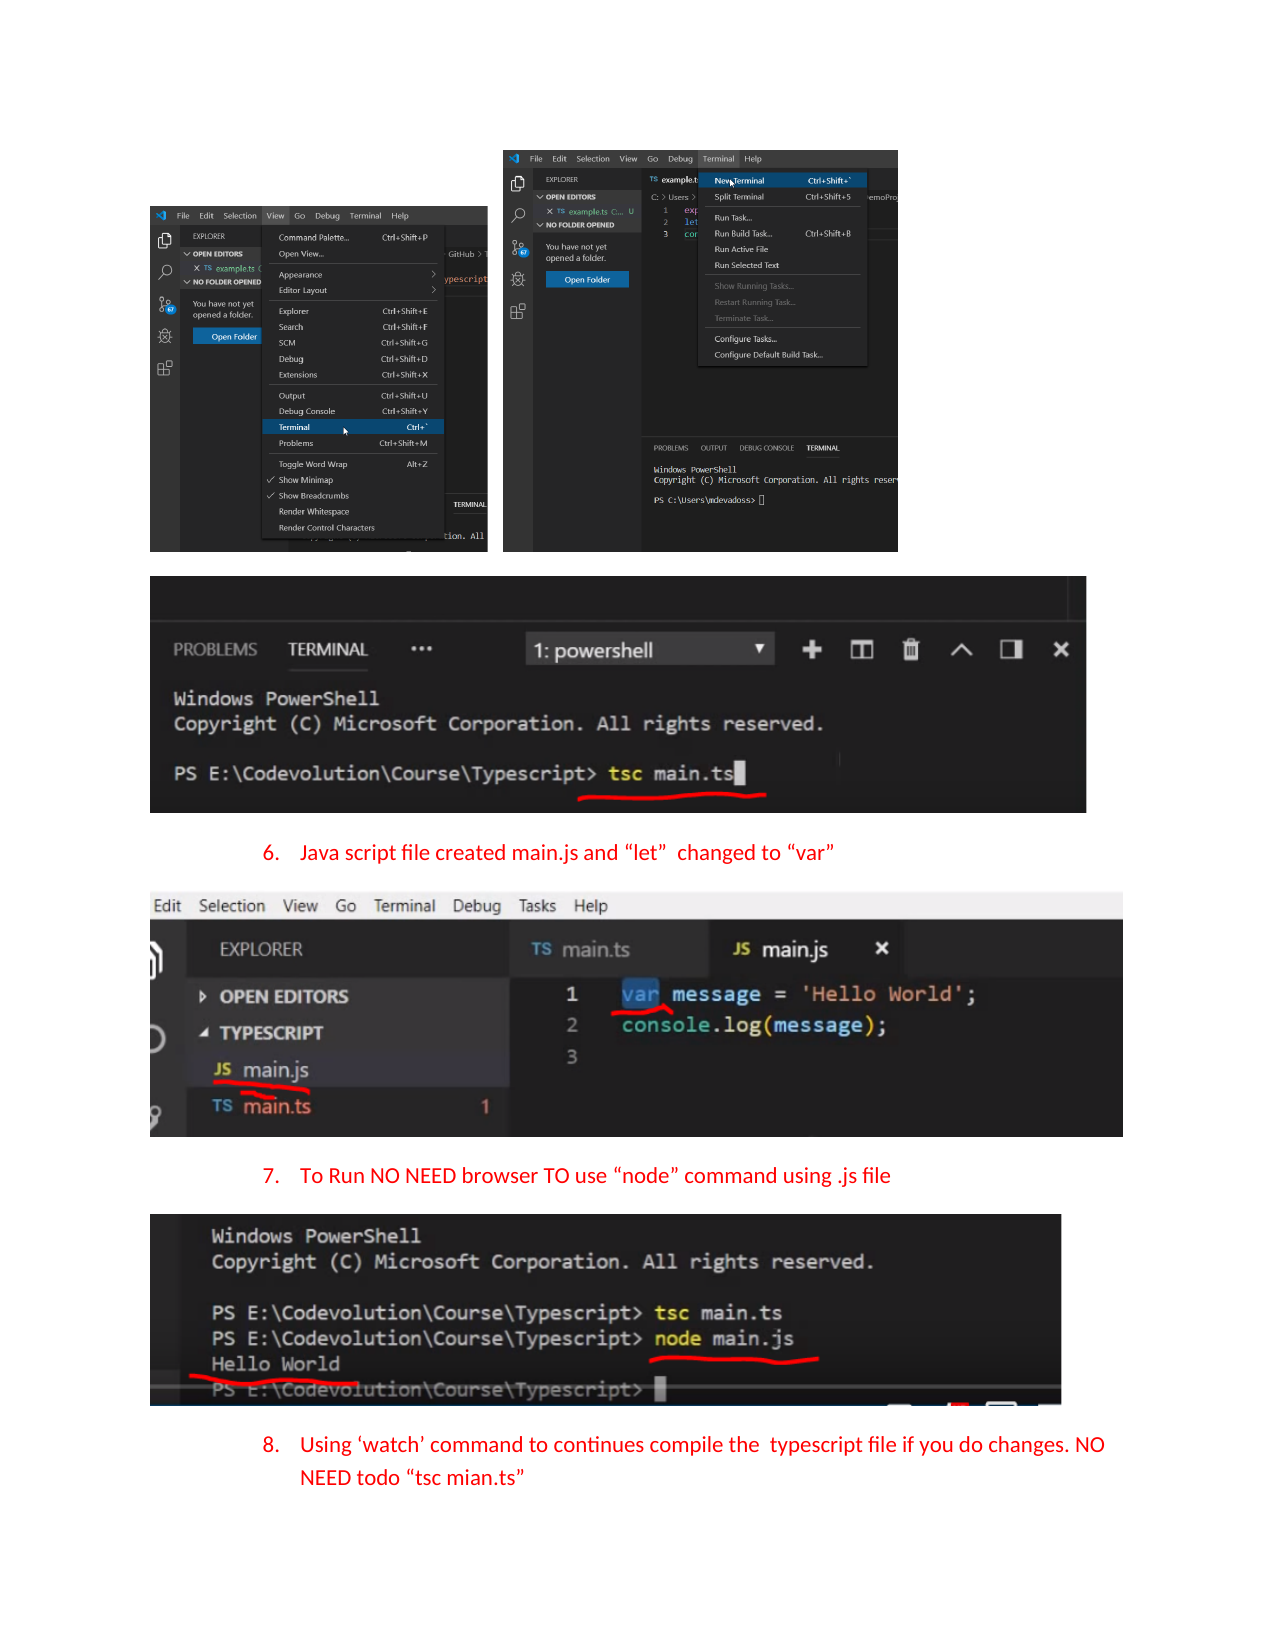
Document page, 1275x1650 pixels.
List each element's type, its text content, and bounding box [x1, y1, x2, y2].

picture [503, 150, 898, 552]
picture [150, 576, 1087, 813]
picture [150, 890, 1123, 1137]
list Java script file created main.js and “let” changed to “var” [262, 838, 1125, 866]
picture [150, 206, 488, 552]
list Using ‘watch’ command to continues compile the typescript file if you do changes. NO NEED todo “tsc mian.ts” [262, 1430, 1125, 1491]
list To Run NO NEED browser TO use “node” command using .js file [262, 1161, 1125, 1189]
picture [150, 1214, 1062, 1406]
